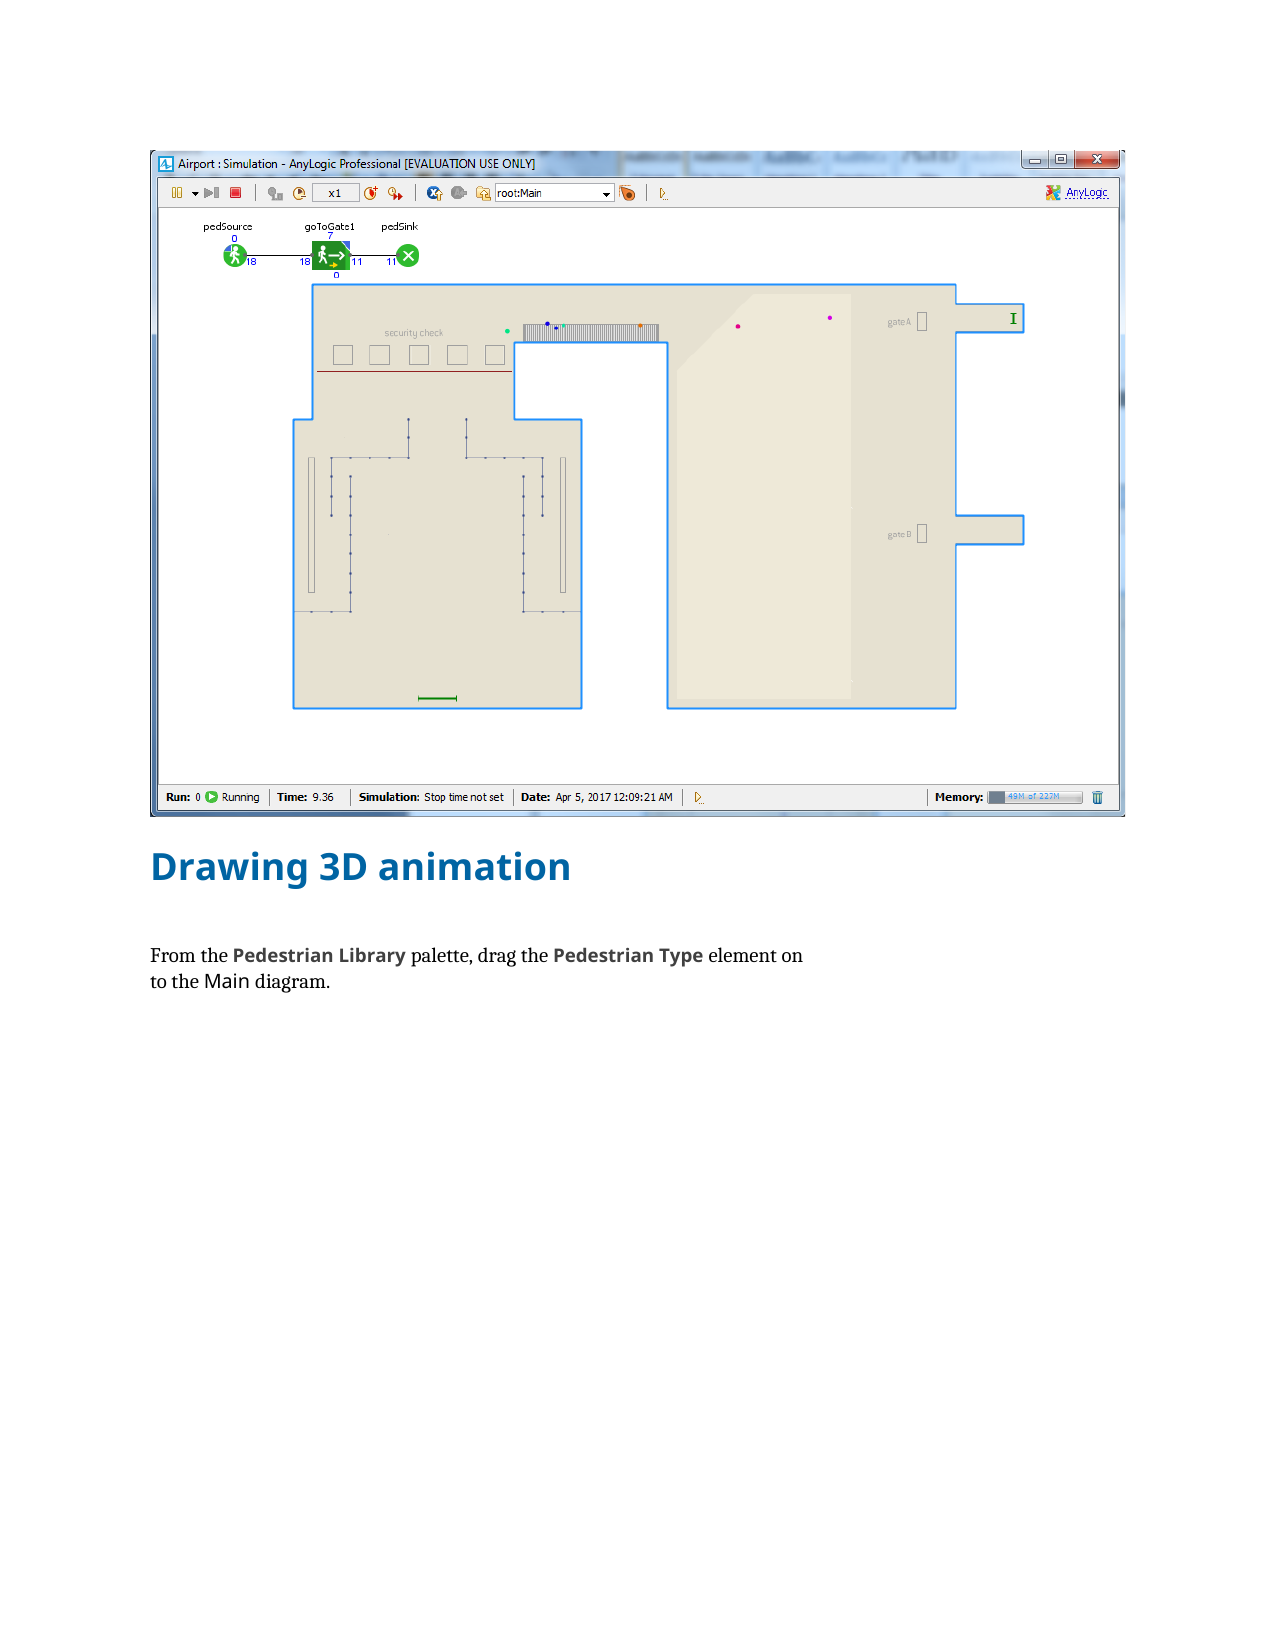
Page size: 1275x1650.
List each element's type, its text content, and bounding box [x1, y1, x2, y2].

text Drawing 3D animation [150, 840, 1125, 891]
picture [150, 150, 1125, 817]
text From the Pedestrian Library palette, drag the Pedestrian Type element on [150, 942, 1125, 968]
text to the Main diagram. [150, 968, 1125, 995]
